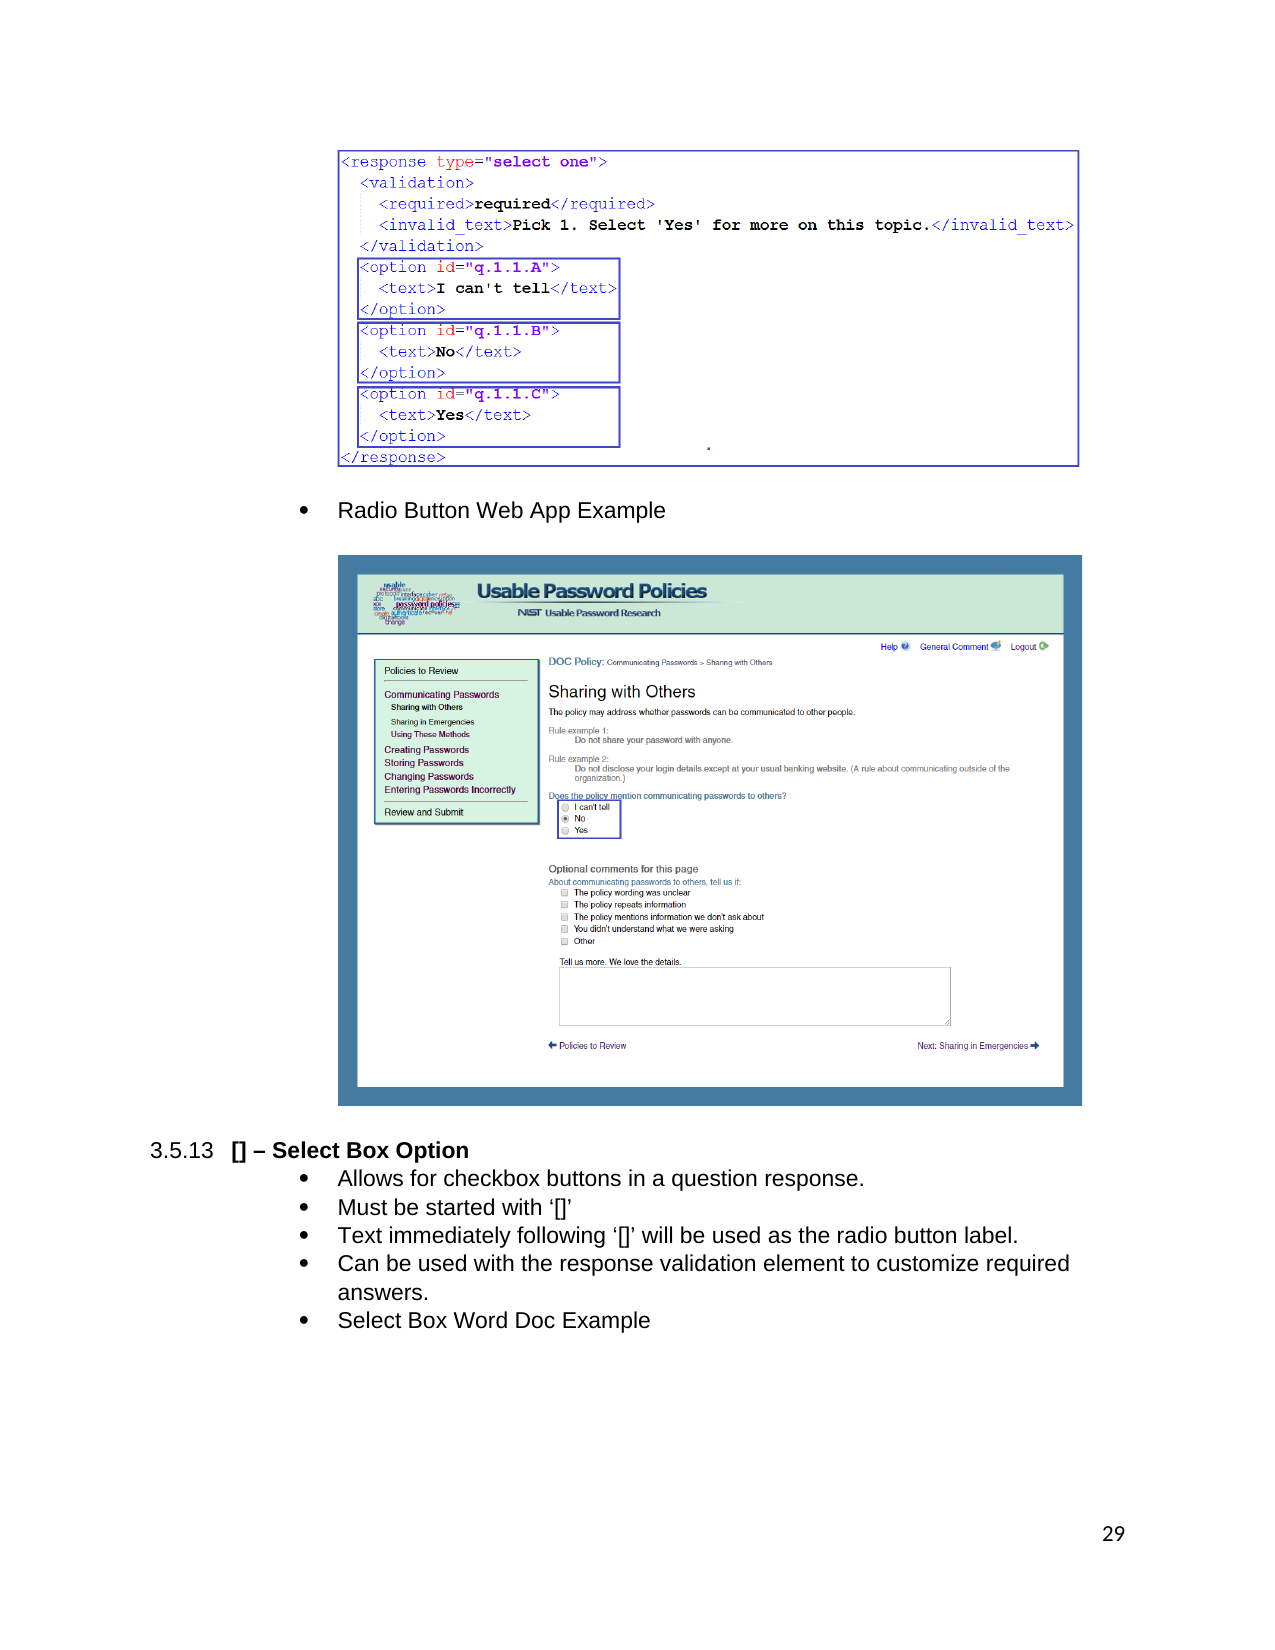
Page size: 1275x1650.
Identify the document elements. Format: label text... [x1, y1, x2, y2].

picture [337, 150, 1080, 467]
picture [337, 554, 1083, 1106]
list Radio Button Web App Example [300, 497, 1125, 524]
list [] – Select Box Option [150, 1137, 1125, 1163]
list Text immediately following ‘[]’ will be used as the radio button label. [300, 1222, 1125, 1248]
list Must be started with ‘[]’ [300, 1193, 1125, 1220]
list Select Box Word Doc Example [300, 1307, 1125, 1334]
list Allows for checkbox buttons in a question response. [300, 1165, 1125, 1191]
list Can be used with the response validation element to customize required answers. [300, 1250, 1125, 1305]
